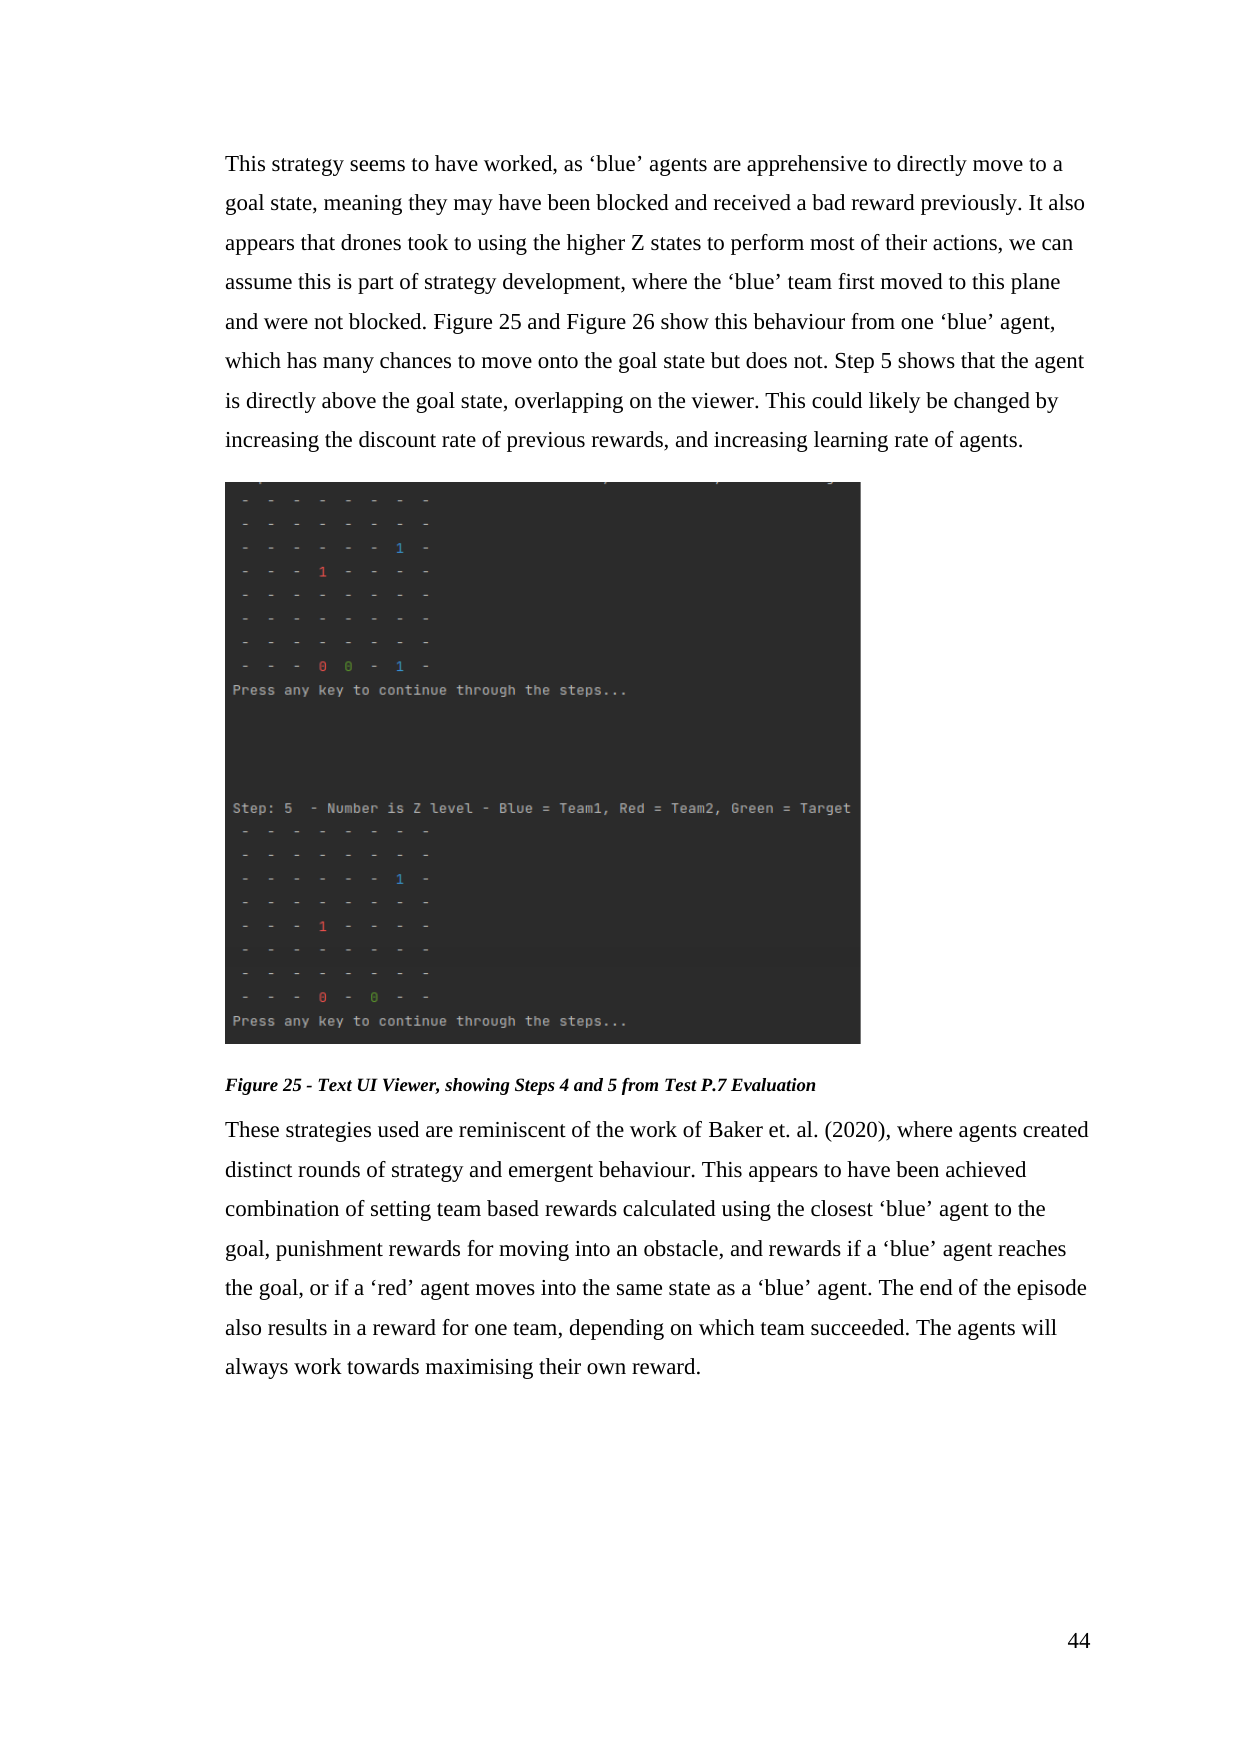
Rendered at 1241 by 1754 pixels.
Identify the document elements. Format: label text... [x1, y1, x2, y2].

picture [225, 482, 861, 1044]
text Figure 25 - Text UI Viewer, showing Steps 4 and 5 from Test P.7 Evaluation [225, 1074, 1090, 1095]
text This strategy seems to have worked, as ‘blue’ agents are apprehensive to directly move to a goal state, meaning they may have been blocked and received a bad reward previously. It also appears that drones took to using the higher Z states to perform most of their actions, we can assume this is part of strategy development, where the ‘blue’ team first moved to this plane and were not blocked. Figure 25 and Figure 26 show this behaviour from one ‘blue’ agent, which has many chances to move onto the goal state but does not. Step 5 shows that the agent is directly above the goal state, overlapping on the viewer. This could likely be changed by increasing the discount rate of previous rewards, and increasing learning rate of agents. [225, 150, 1090, 453]
text These strategies used are reminiscent of the work of Baker et. al. (2020), where agents created distinct rounds of strategy and emergent behaviour. This appears to have been achieved combination of setting team based rewards calculated using the closest ‘blue’ agent to the goal, punishment rewards for moving into an obstacle, and rewards if a ‘blue’ agent reaches the goal, or if a ‘red’ agent moves into the same state as a ‘blue’ agent. The end of the episode also results in a reward for one team, depending on which team succeeded. The agents will always work towards maximising their own reward. [225, 1116, 1090, 1379]
